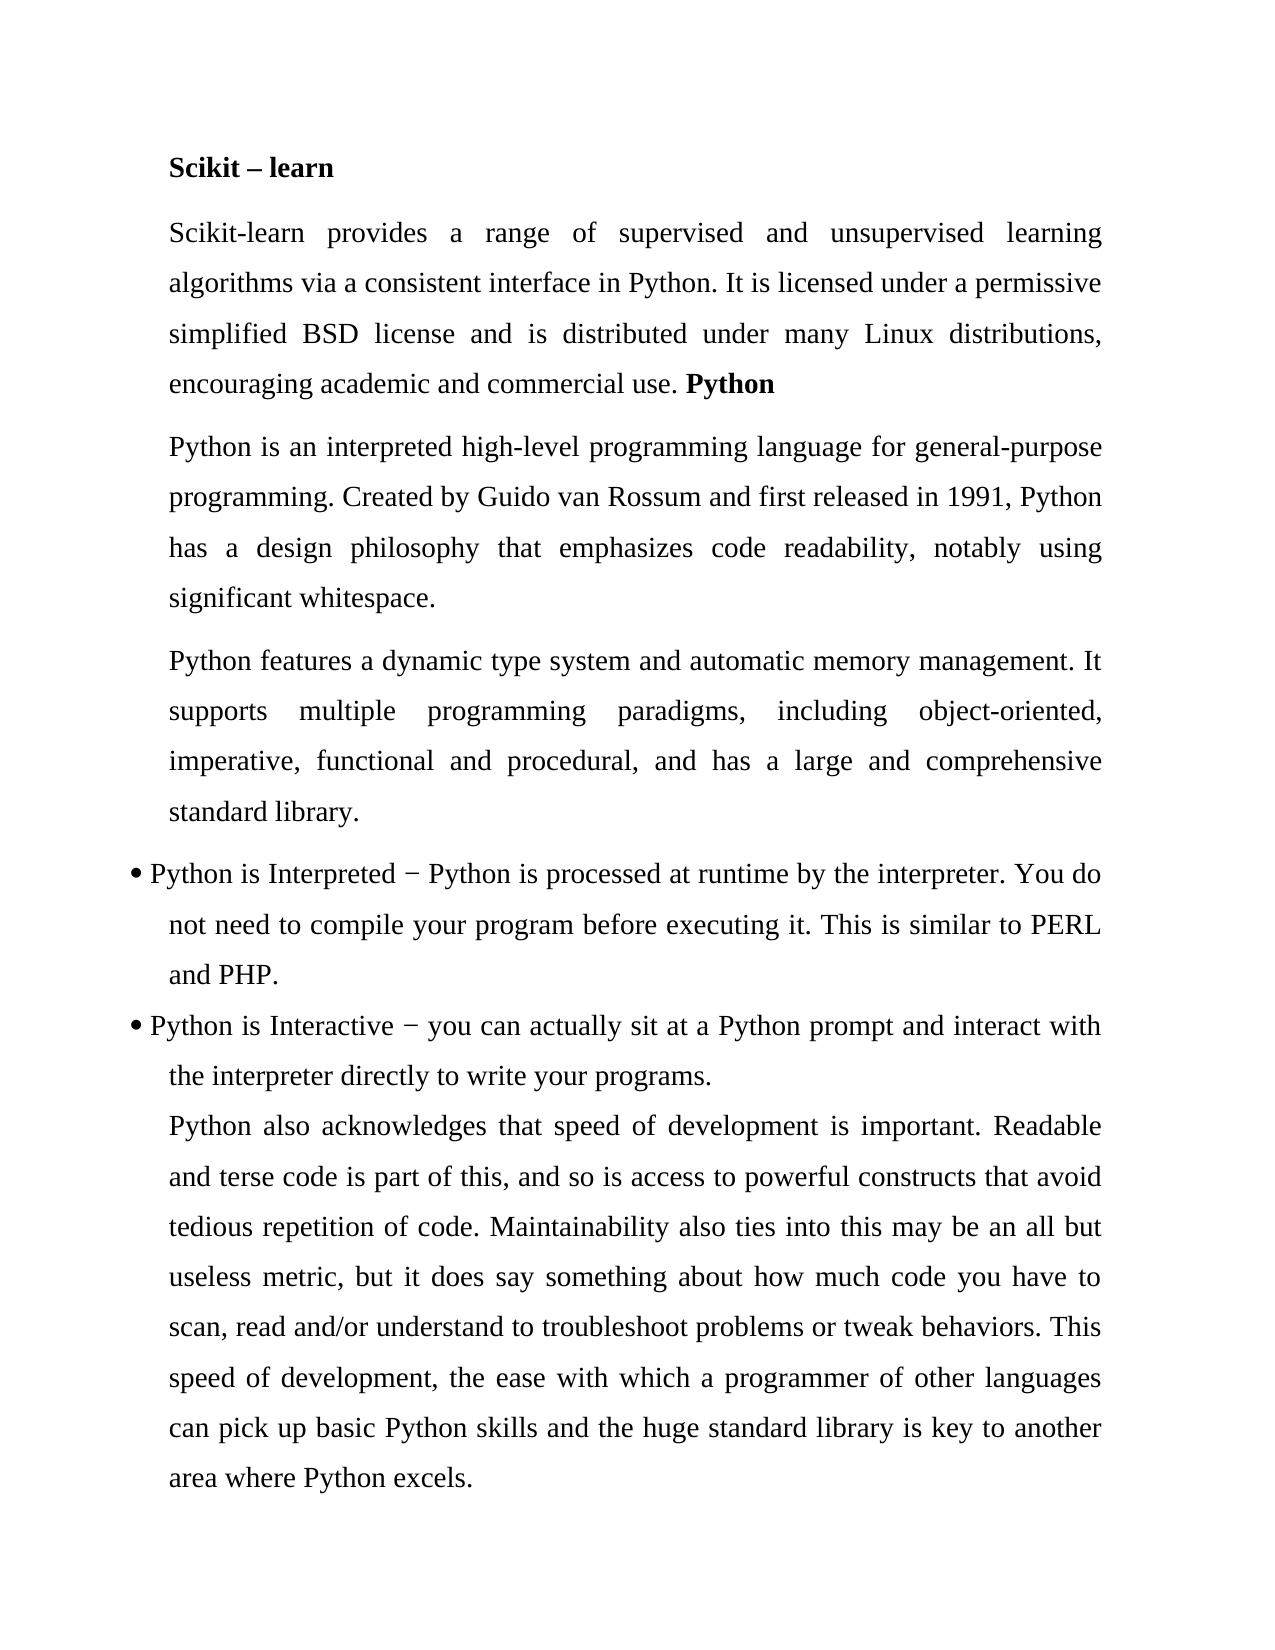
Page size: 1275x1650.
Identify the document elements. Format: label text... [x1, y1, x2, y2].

text Python features a dynamic type system and automatic memory management. It supports multiple programming paradigms, including object-oriented, imperative, functional and procedural, and has a large and comprehensive standard library. [169, 643, 1103, 827]
text Python also acknowledges that speed of development is important. Readable and terse code is part of this, and so is access to powerful constructs that avoid tedious repetition of code. Maintainability also ties into this may be an all but useless metric, but it does say something about how much code you have to scan, read and/or understand to troubleshoot problems or tweak behaviors. This speed of development, the ease with which a programmer of other languages can pick up basic Python skills and the huge standard library is key to another area where Python excels. [169, 1108, 1103, 1494]
text Scikit – learn [169, 150, 1103, 183]
list Python is Interactive − you can actually sit at a Python prompt and interact with the interpreter directly to write your programs. [131, 1008, 1103, 1092]
list Python is Interpreted − Python is processed at runtime by the interpreter. You do not need to compile your program before executing it. This is similar to PERL and PHP. [131, 857, 1103, 991]
text Python is an interpreted high-level programming language for general-purpose programming. Created by Guido van Rossum and first released in 1991, Python has a design philosophy that emphasizes code readability, notably using significant whitespace. [169, 429, 1103, 613]
text Scikit-learn provides a range of supervised and unsupervised learning algorithms via a consistent interface in Python. It is licensed under a permissive simplified BSD license and is distributed under many Linux distributions, encouraging academic and commercial use. Python [169, 215, 1103, 400]
